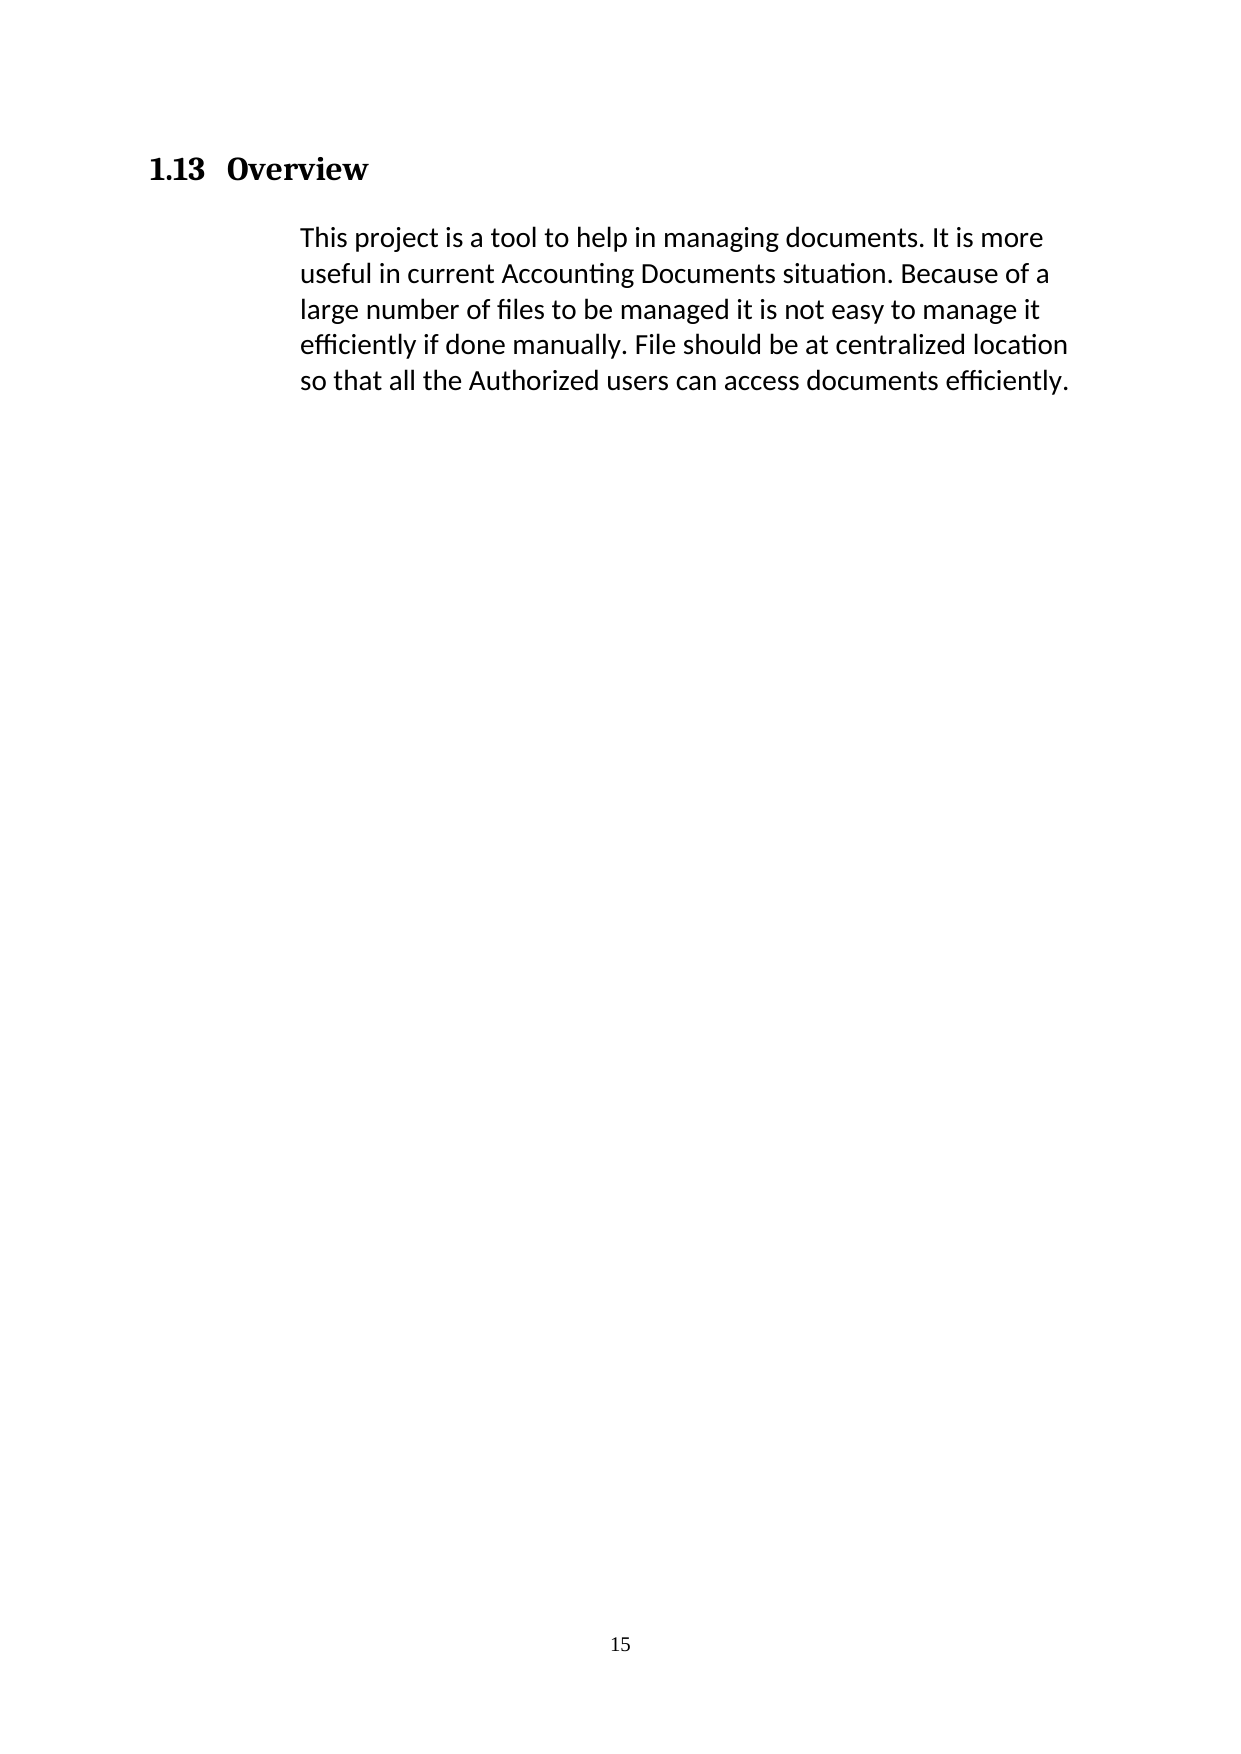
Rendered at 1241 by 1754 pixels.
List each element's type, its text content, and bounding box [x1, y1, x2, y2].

text This project is a tool to help in managing documents. It is more useful in current Accounting Documents situation. Because of a large number of files to be managed it is not easy to manage it efficiently if done manually. File should be at centralized location so that all the Authorized users can access documents efficiently. [300, 219, 1090, 398]
subtitle 1.13 Overview [150, 150, 1090, 188]
